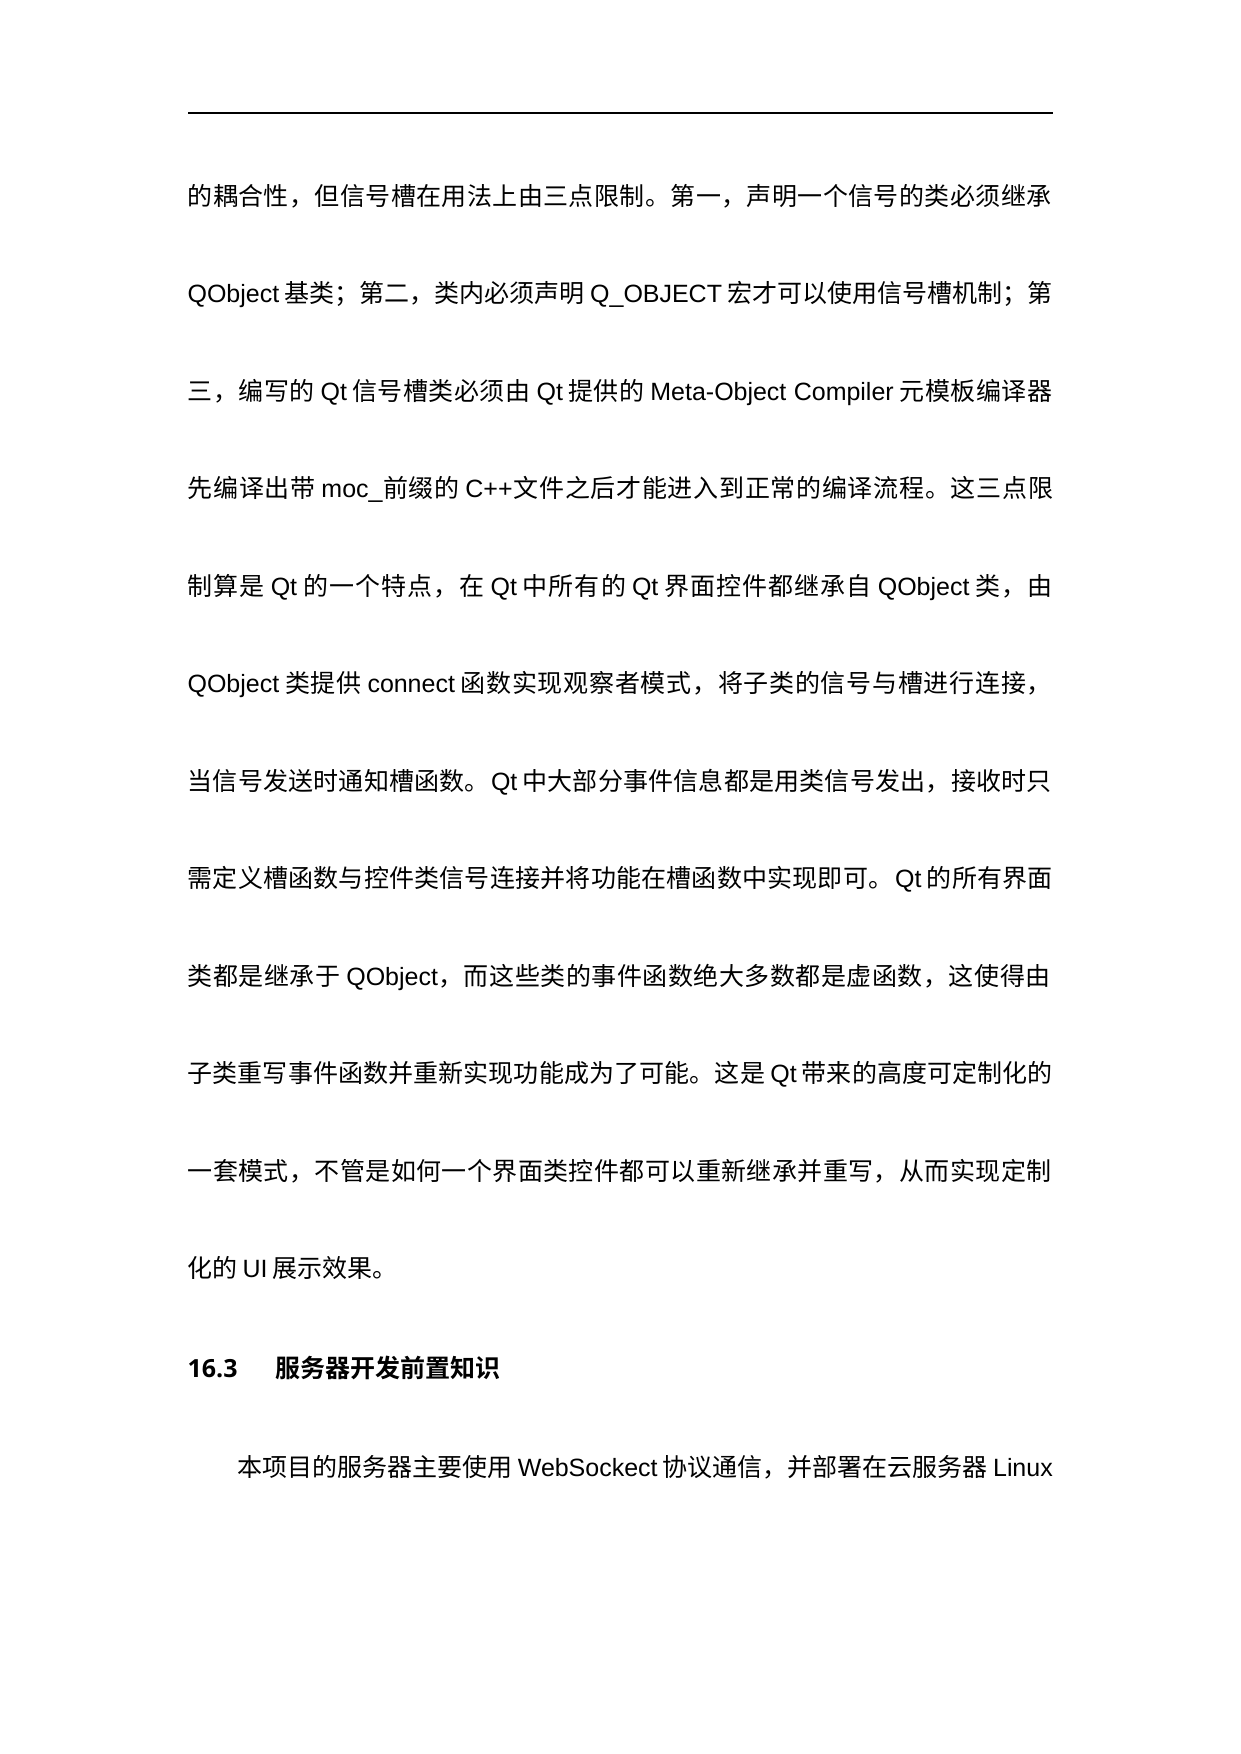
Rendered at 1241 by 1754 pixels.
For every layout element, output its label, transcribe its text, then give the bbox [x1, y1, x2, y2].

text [187, 1433, 1053, 1498]
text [187, 162, 1053, 1299]
subtitle 服务器开发前置知识 [187, 1334, 1053, 1399]
